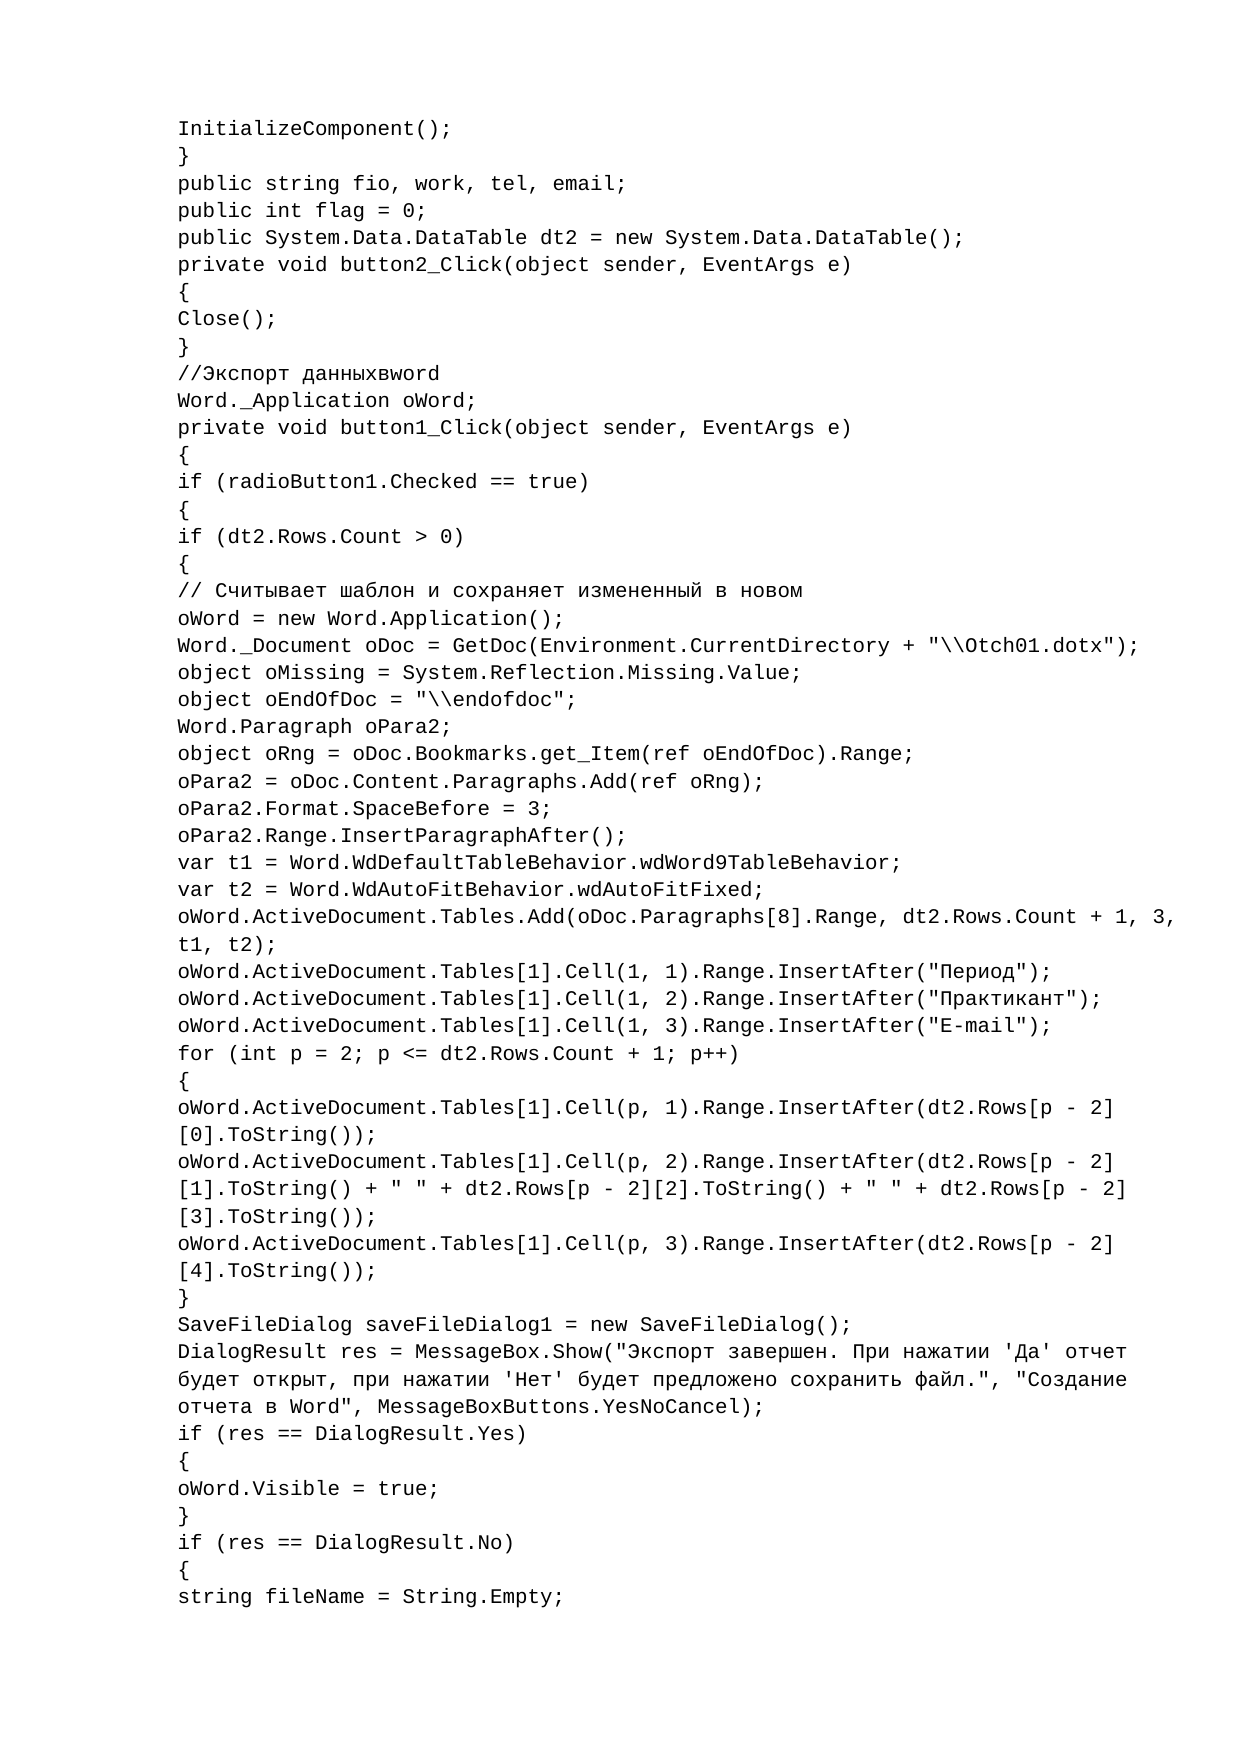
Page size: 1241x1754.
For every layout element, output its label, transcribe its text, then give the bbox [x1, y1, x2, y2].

text for (int p = 2; p <= dt2.Rows.Count + 1; p++) [177, 1042, 1181, 1066]
text oWord.ActiveDocument.Tables[1].Cell(p, 1).Range.InsertAfter(dt2.Rows[p - 2][0].ToString()); [177, 1097, 1181, 1148]
text public System.Data.DataTable dt2 = new System.Data.DataTable(); [177, 227, 1181, 251]
text } [177, 1287, 1181, 1311]
text Word._Application oWord; [177, 390, 1181, 414]
text if (res == DialogResult.No) [177, 1532, 1181, 1556]
text } [177, 145, 1181, 169]
text oWord.ActiveDocument.Tables.Add(oDoc.Paragraphs[8].Range, dt2.Rows.Count + 1, 3, t1, t2); [177, 907, 1181, 957]
text { [177, 1450, 1181, 1474]
text oWord.ActiveDocument.Tables[1].Cell(p, 3).Range.InsertAfter(dt2.Rows[p - 2][4].ToString()); [177, 1233, 1181, 1284]
text //Экспорт данныхвword [177, 363, 1181, 386]
text SaveFileDialog saveFileDialog1 = new SaveFileDialog(); [177, 1314, 1181, 1338]
text if (dt2.Rows.Count > 0) [177, 526, 1181, 549]
text { [177, 499, 1181, 522]
text } [177, 336, 1181, 359]
text var t1 = Word.WdDefaultTableBehavior.wdWord9TableBehavior; [177, 852, 1181, 876]
text { [177, 281, 1181, 305]
text Word.Paragraph oPara2; [177, 716, 1181, 740]
text { [177, 1559, 1181, 1583]
text oWord.ActiveDocument.Tables[1].Cell(1, 2).Range.InsertAfter("Практикант"); [177, 988, 1181, 1012]
text Word._Document oDoc = GetDoc(Environment.CurrentDirectory + "\\Otch01.dotx"); [177, 635, 1181, 658]
text public string fio, work, tel, email; [177, 172, 1181, 196]
text if (radioButton1.Checked == true) [177, 472, 1181, 495]
text private void button1_Click(object sender, EventArgs e) [177, 417, 1181, 441]
text object oRng = oDoc.Bookmarks.get_Item(ref oEndOfDoc).Range; [177, 743, 1181, 767]
text if (res == DialogResult.Yes) [177, 1423, 1181, 1447]
text public int flag = 0; [177, 200, 1181, 223]
text private void button2_Click(object sender, EventArgs e) [177, 254, 1181, 278]
text { [177, 444, 1181, 468]
text } [177, 1505, 1181, 1528]
text Close(); [177, 308, 1181, 332]
text object oEndOfDoc = "\\endofdoc"; [177, 689, 1181, 713]
text oPara2.Format.SpaceBefore = 3; [177, 798, 1181, 821]
text { [177, 1070, 1181, 1093]
text oWord.ActiveDocument.Tables[1].Cell(p, 2).Range.InsertAfter(dt2.Rows[p - 2][1].ToString() + " " + dt2.Rows[p - 2][2].ToString() + " " + dt2.Rows[p - 2][3].ToString()); [177, 1151, 1181, 1229]
text InitializeComponent(); [177, 118, 1181, 142]
text object oMissing = System.Reflection.Missing.Value; [177, 662, 1181, 686]
text oWord.ActiveDocument.Tables[1].Cell(1, 1).Range.InsertAfter("Период"); [177, 961, 1181, 984]
text oPara2 = oDoc.Content.Paragraphs.Add(ref oRng); [177, 771, 1181, 794]
text oWord.ActiveDocument.Tables[1].Cell(1, 3).Range.InsertAfter("E-mail"); [177, 1015, 1181, 1039]
text // Считывает шаблон и сохраняет измененный в новом [177, 580, 1181, 604]
text DialogResult res = MessageBox.Show("Экспорт завершен. При нажатии 'Да' отчет будет открыт, при нажатии 'Нет' будет предложено сохранить файл.", "Создание отчета в Word", MessageBoxButtons.YesNoCancel); [177, 1342, 1181, 1419]
text oPara2.Range.InsertParagraphAfter(); [177, 825, 1181, 849]
text oWord.Visible = true; [177, 1477, 1181, 1501]
text var t2 = Word.WdAutoFitBehavior.wdAutoFitFixed; [177, 879, 1181, 903]
text string fileName = String.Empty; [177, 1586, 1181, 1610]
text oWord = new Word.Application(); [177, 607, 1181, 631]
text { [177, 553, 1181, 577]
